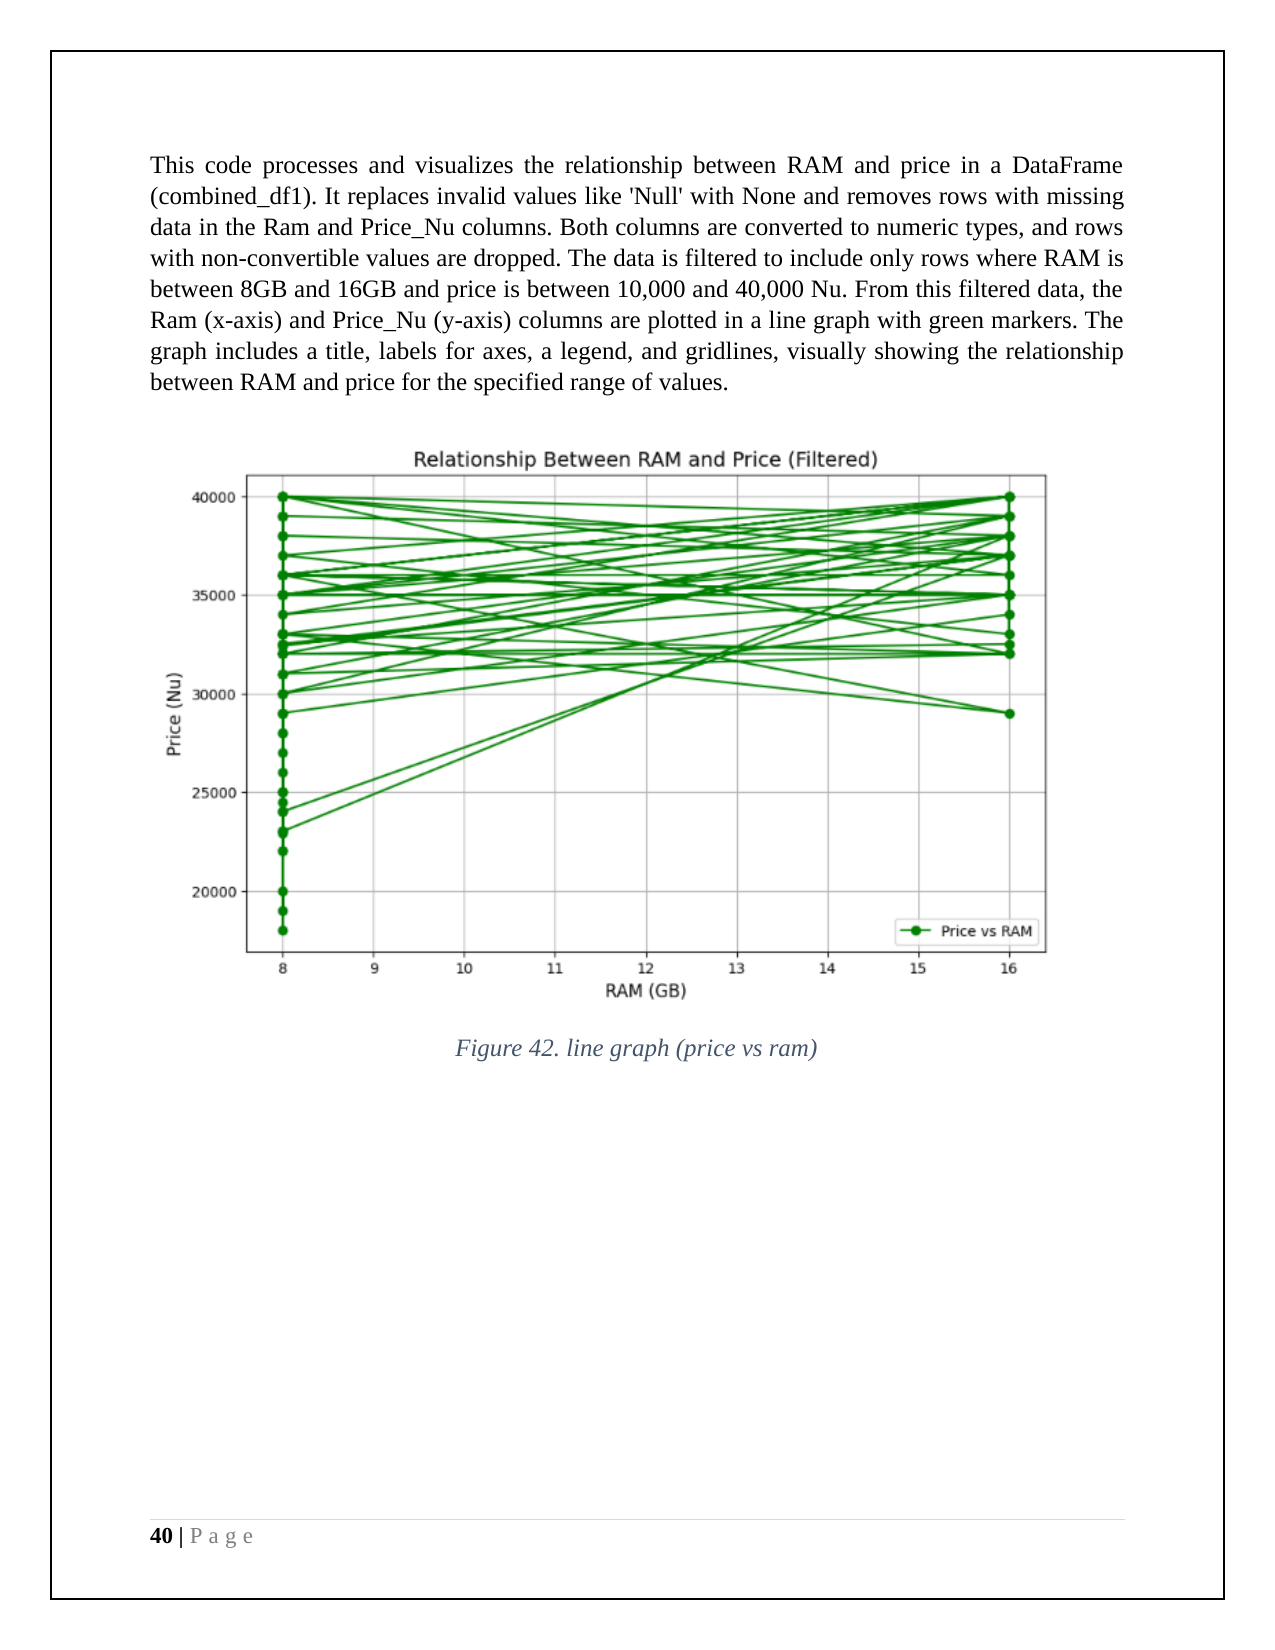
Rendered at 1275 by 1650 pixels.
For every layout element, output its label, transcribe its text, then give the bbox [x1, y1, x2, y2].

text This code processes and visualizes the relationship between RAM and price in a DataFrame (combined_df1). It replaces invalid values like 'Null' with None and removes rows with missing data in the Ram and Price_Nu columns. Both columns are converted to numeric types, and rows with non-convertible values are dropped. The data is filtered to include only rows where RAM is between 8GB and 16GB and price is between 10,000 and 40,000 Nu. From this filtered data, the Ram (x-axis) and Price_Nu (y-axis) columns are plotted in a line graph with green markers. The graph includes a title, labels for axes, a legend, and gridlines, visually showing the relationship between RAM and price for the specified range of values. [150, 150, 1125, 396]
text Figure 42. line graph (price vs ram) [150, 1033, 1125, 1062]
picture [150, 446, 1125, 1015]
